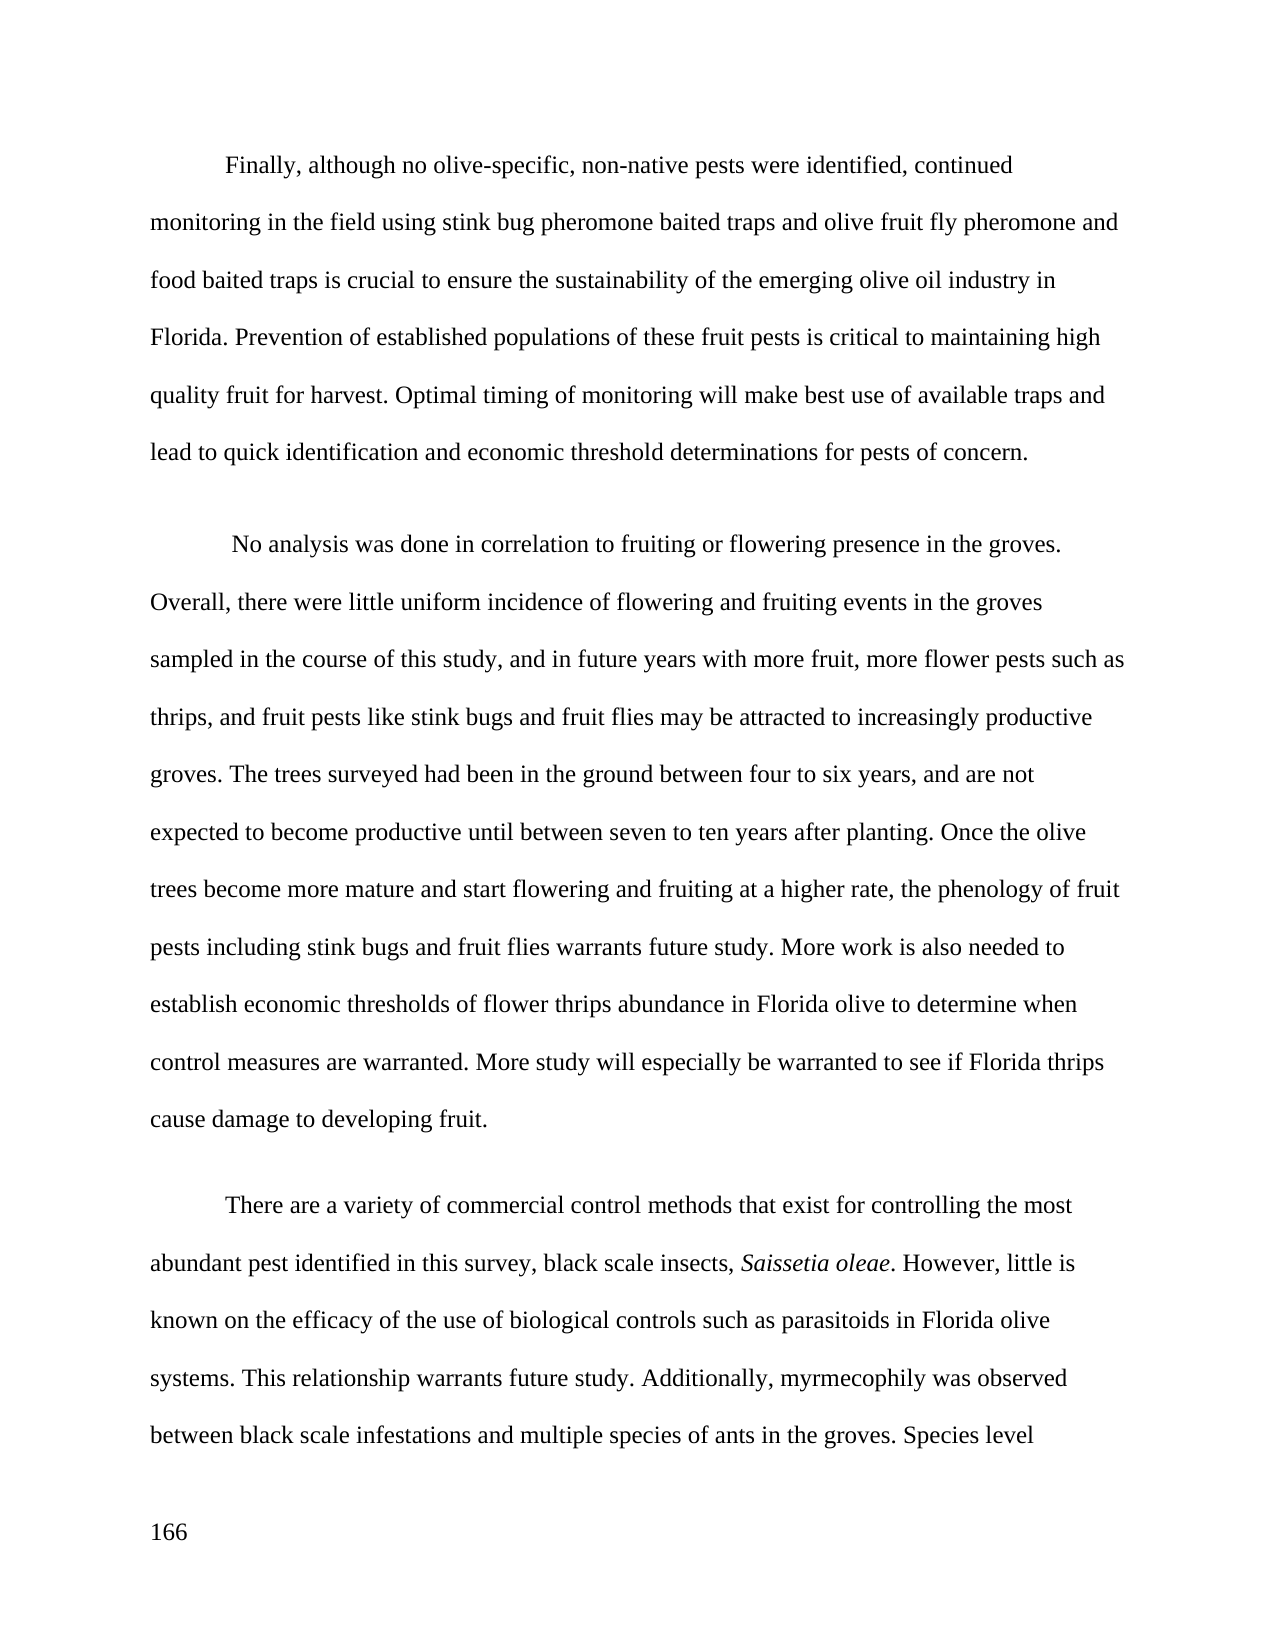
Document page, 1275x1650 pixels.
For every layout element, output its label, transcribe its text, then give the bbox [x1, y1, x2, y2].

text Finally, although no olive-specific, non-native pests were identified, continued monitoring in the field using stink bug pheromone baited traps and olive fruit fly pheromone and food baited traps is crucial to ensure the sustainability of the emerging olive oil industry in Florida. Prevention of established populations of these fruit pests is critical to maintaining high quality fruit for harvest. Optimal timing of monitoring will make best use of available traps and lead to quick identification and economic threshold determinations for pests of concern. [150, 150, 1125, 466]
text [150, 1190, 1125, 1449]
text No analysis was done in correlation to fruiting or flowering presence in the groves. Overall, there were little uniform incidence of flowering and fruiting events in the groves sampled in the course of this study, and in future years with more fruit, more flower pests such as thrips, and fruit pests like stink bugs and fruit flies may be attracted to increasingly productive groves. The trees surveyed had been in the ground between four to six years, and are not expected to become productive until between seven to ten years after planting. Once the olive trees become more mature and start flowering and fruiting at a higher rate, the phenology of fruit pests including stink bugs and fruit flies warrants future study. More work is also needed to establish economic thresholds of flower thrips abundance in Florida olive to determine when control measures are warranted. More study will especially be warranted to see if Florida thrips cause damage to developing fruit. [150, 529, 1125, 1133]
